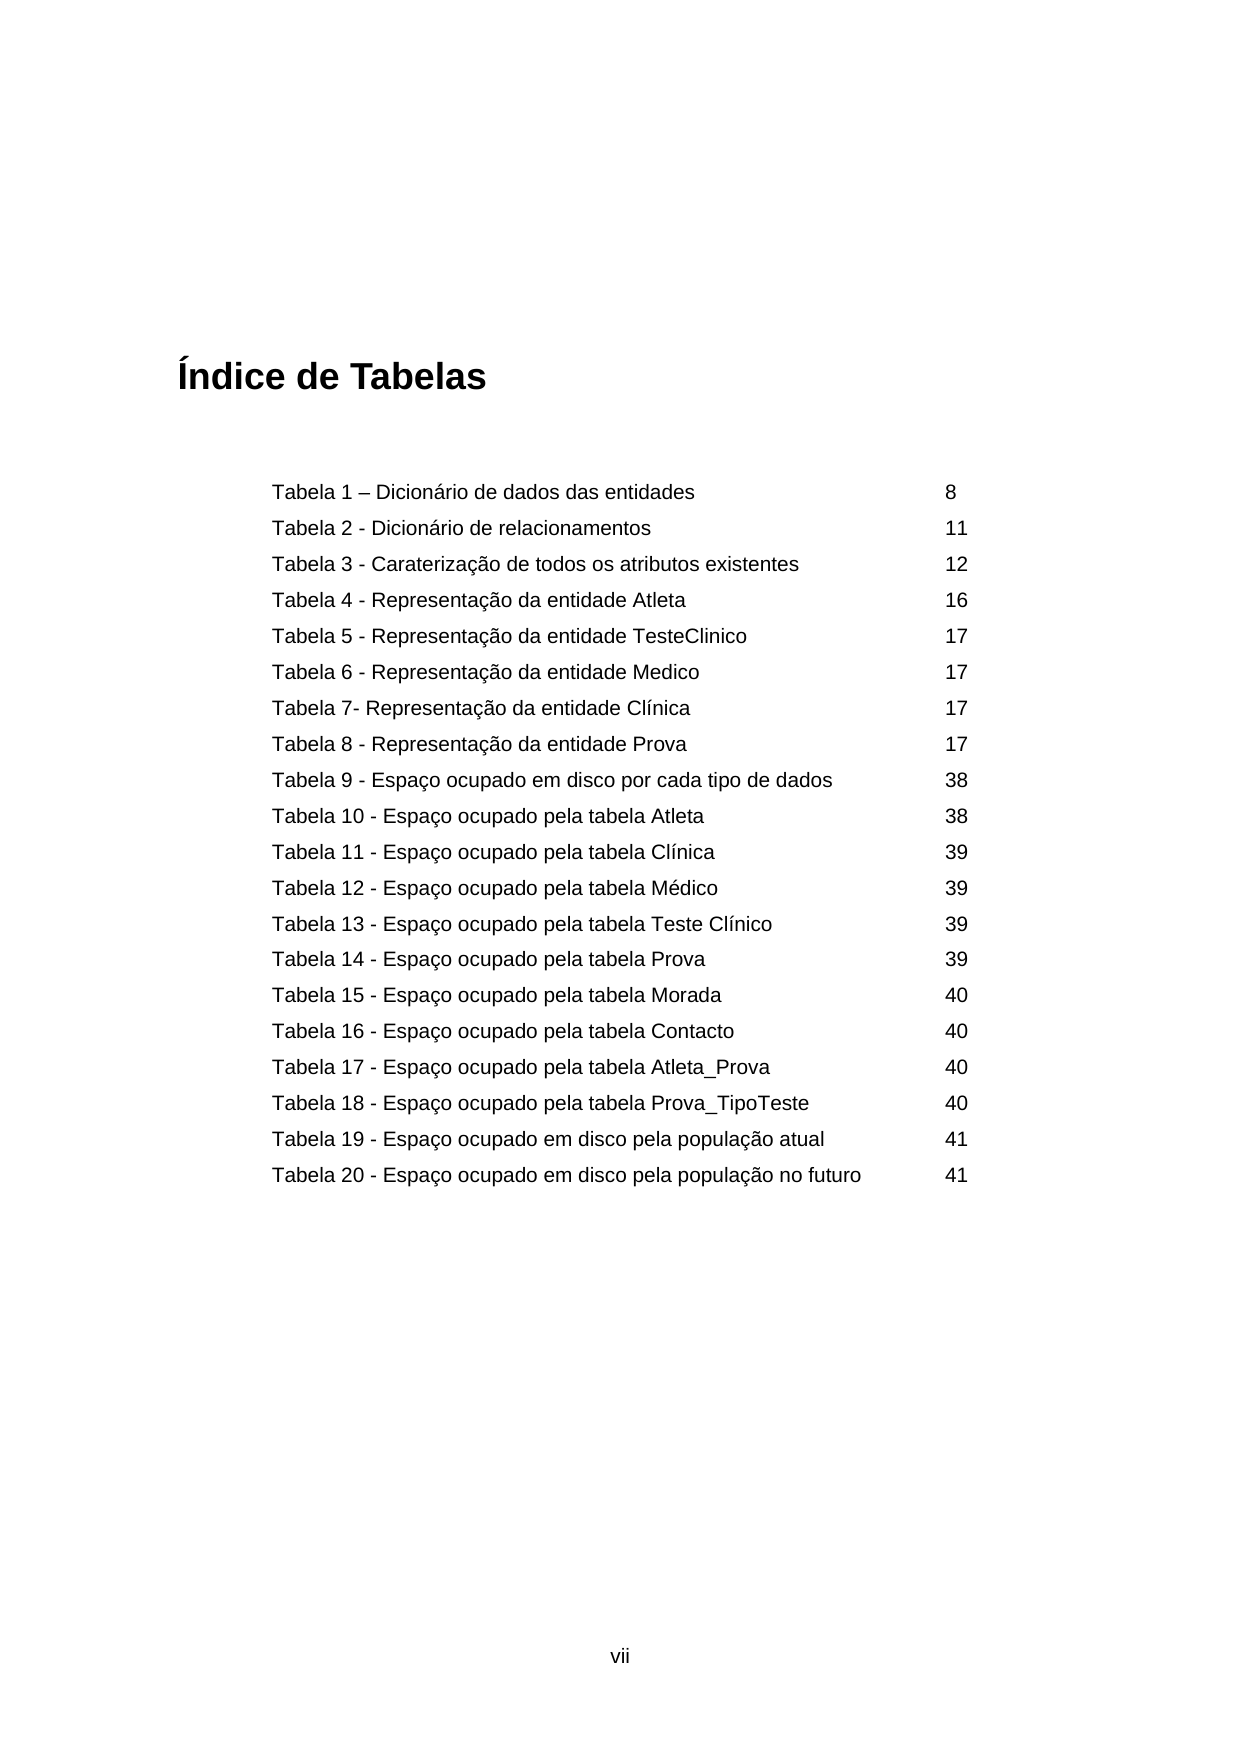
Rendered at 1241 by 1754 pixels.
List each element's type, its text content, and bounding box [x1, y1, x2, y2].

text Tabela 15 - Espaço ocupado pela tabela Morada 40 [272, 983, 1063, 1007]
text Tabela 2 - Dicionário de relacionamentos 11 [272, 516, 1063, 540]
text Tabela 9 - Espaço ocupado em disco por cada tipo de dados 38 [272, 768, 1063, 792]
text Tabela 11 - Espaço ocupado pela tabela Clínica 39 [272, 839, 1063, 863]
text Tabela 1 – Dicionário de dados das entidades 8 [272, 480, 1063, 504]
text Tabela 10 - Espaço ocupado pela tabela Atleta 38 [272, 803, 1063, 827]
text Tabela 18 - Espaço ocupado pela tabela Prova_TipoTeste 40 [272, 1091, 1063, 1115]
text Tabela 3 - Caraterização de todos os atributos existentes 12 [272, 552, 1063, 576]
text Tabela 14 - Espaço ocupado pela tabela Prova 39 [272, 947, 1063, 971]
text Tabela 19 - Espaço ocupado em disco pela população atual 41 [272, 1127, 1063, 1151]
text Tabela 6 - Representação da entidade Medico 17 [272, 660, 1063, 684]
text Tabela 4 - Representação da entidade Atleta 16 [272, 588, 1063, 612]
text Tabela 20 - Espaço ocupado em disco pela população no futuro 41 [272, 1163, 1063, 1187]
text Tabela 17 - Espaço ocupado pela tabela Atleta_Prova 40 [272, 1055, 1063, 1079]
text Tabela 12 - Espaço ocupado pela tabela Médico 39 [272, 875, 1063, 899]
text Tabela 8 - Representação da entidade Prova 17 [272, 732, 1063, 756]
subtitle Índice de Tabelas [177, 354, 1063, 398]
text Tabela 13 - Espaço ocupado pela tabela Teste Clínico 39 [272, 911, 1063, 935]
text Tabela 5 - Representação da entidade TesteClinico 17 [272, 624, 1063, 648]
text Tabela 16 - Espaço ocupado pela tabela Contacto 40 [272, 1019, 1063, 1043]
text Tabela 7- Representação da entidade Clínica 17 [272, 696, 1063, 720]
